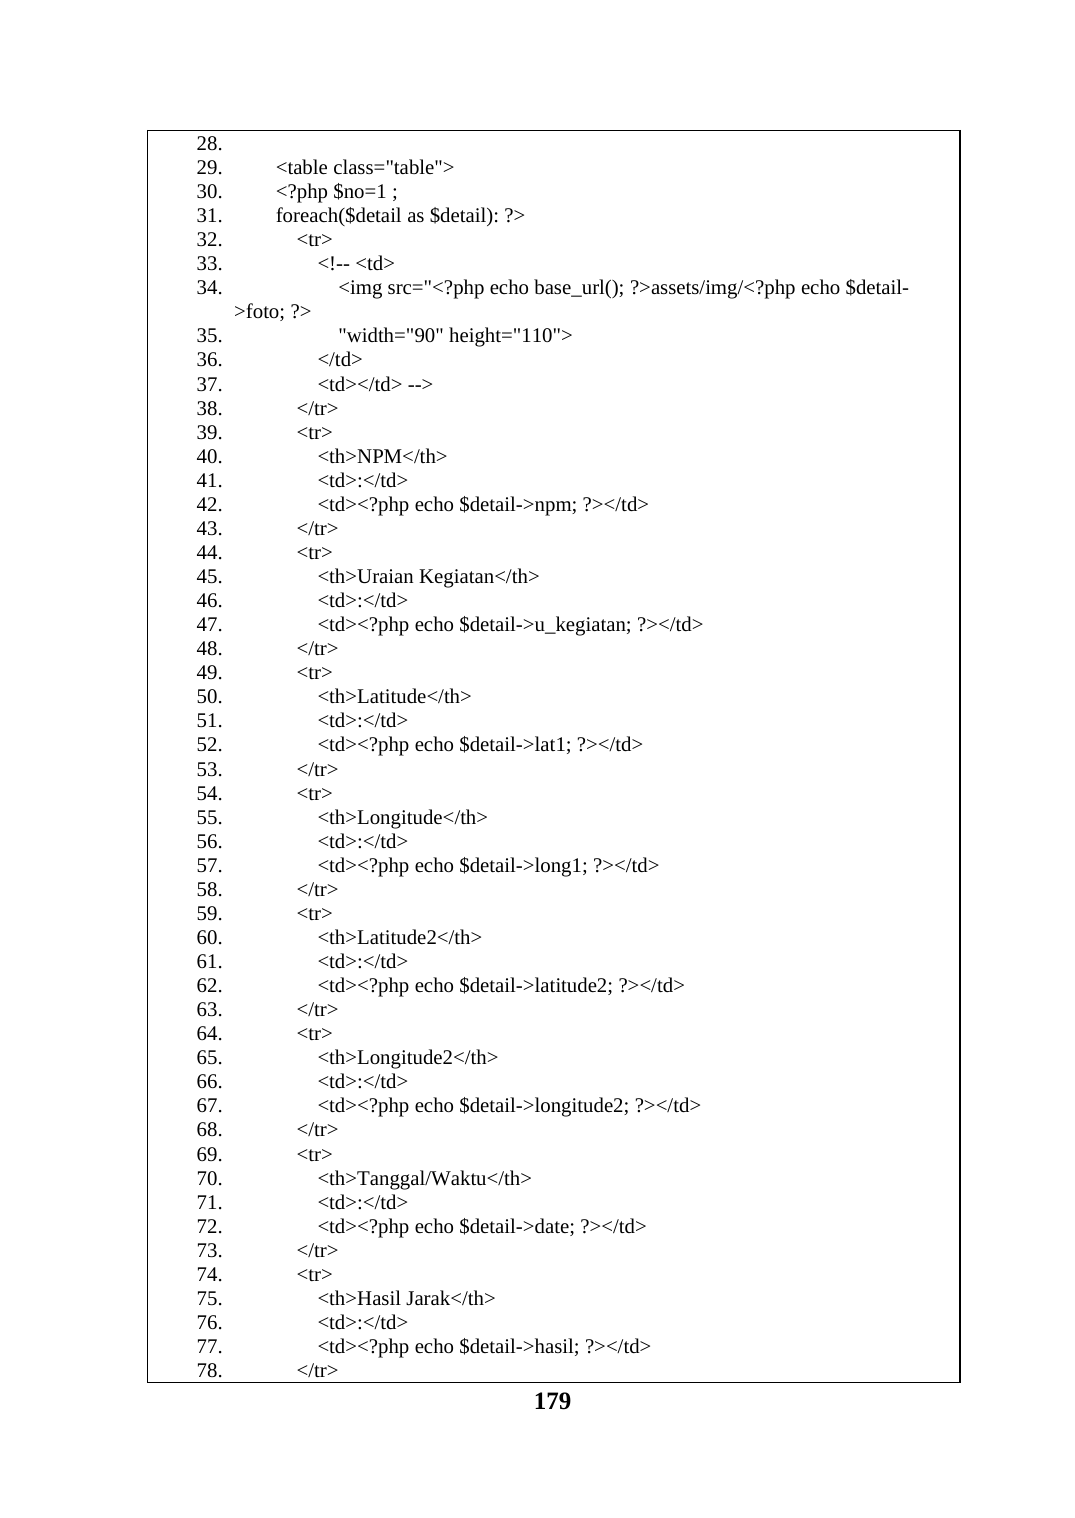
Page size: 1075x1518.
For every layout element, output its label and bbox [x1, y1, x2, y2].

table_header [148, 131, 959, 1382]
